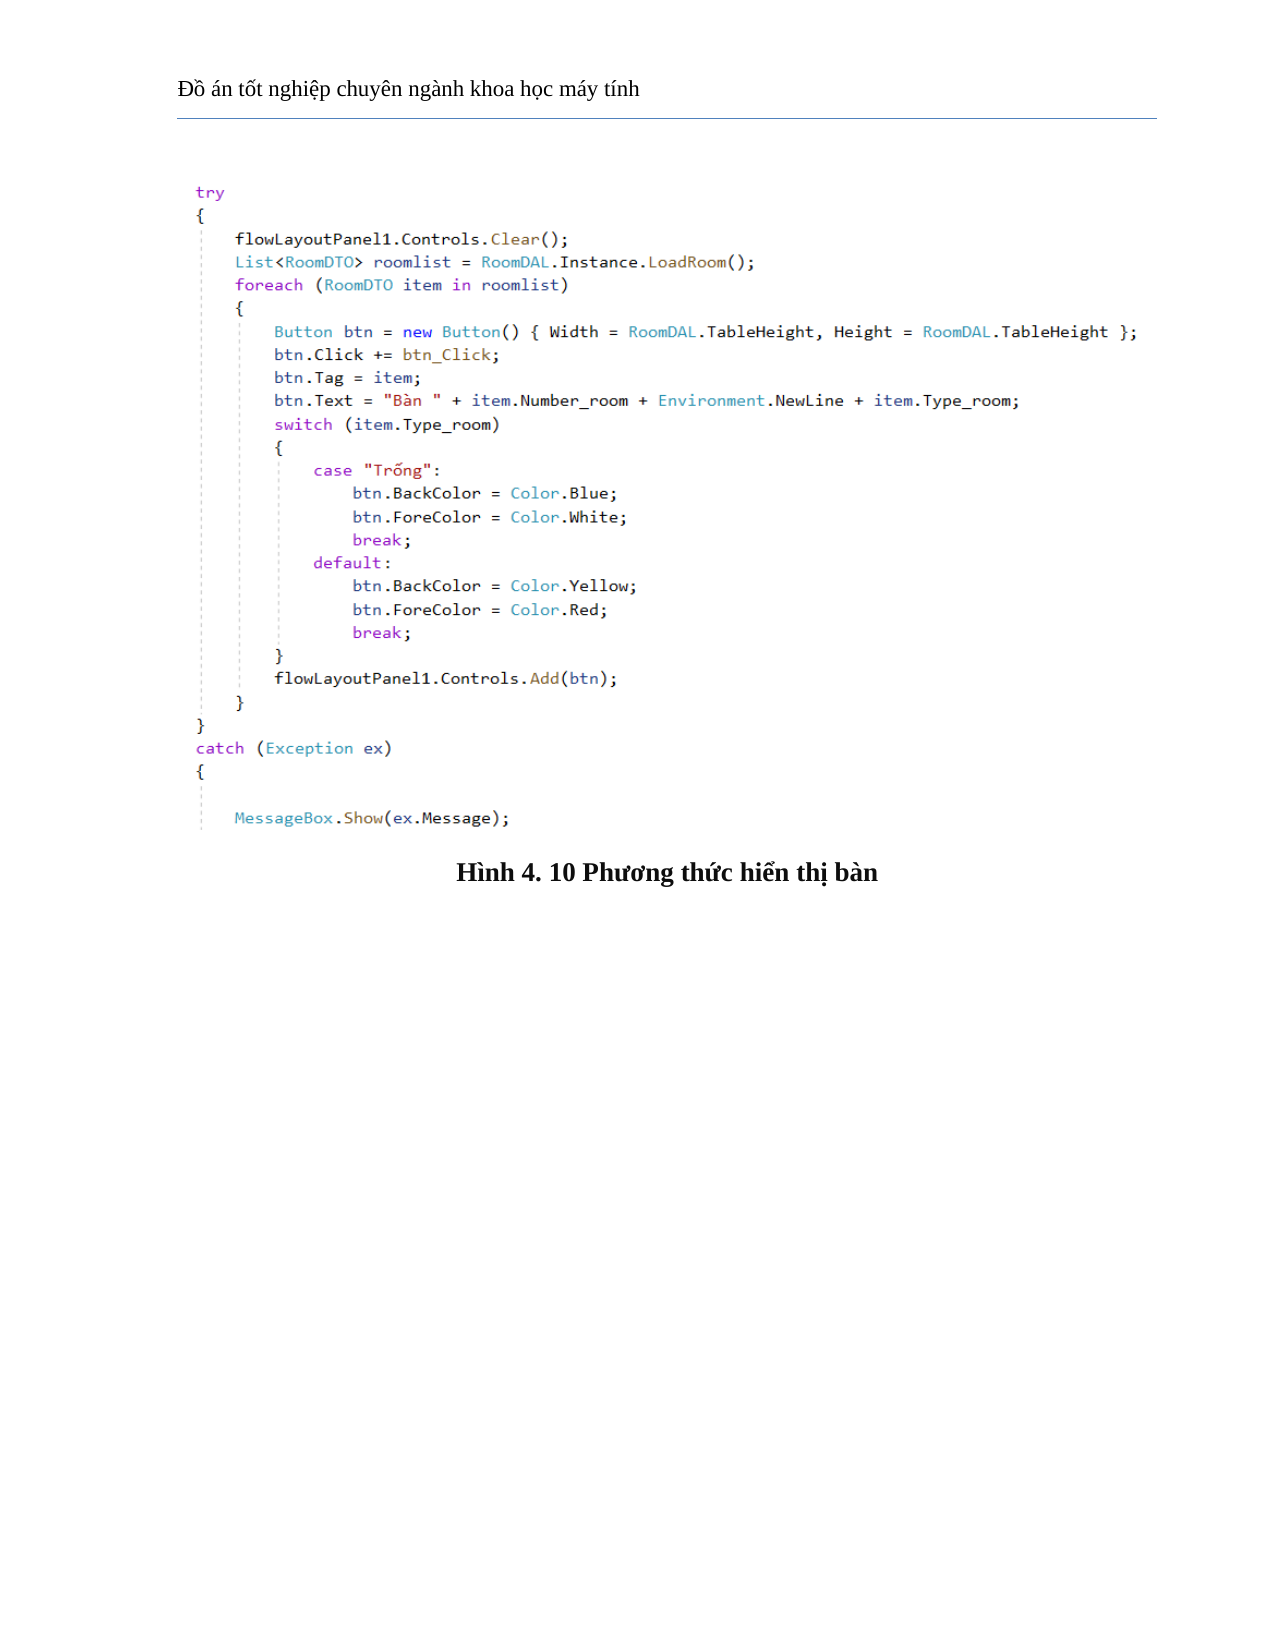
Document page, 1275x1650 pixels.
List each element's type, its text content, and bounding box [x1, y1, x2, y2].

picture [177, 177, 1157, 831]
text Hình 4. 10 Phương thức hiển thị bàn [177, 856, 1157, 887]
